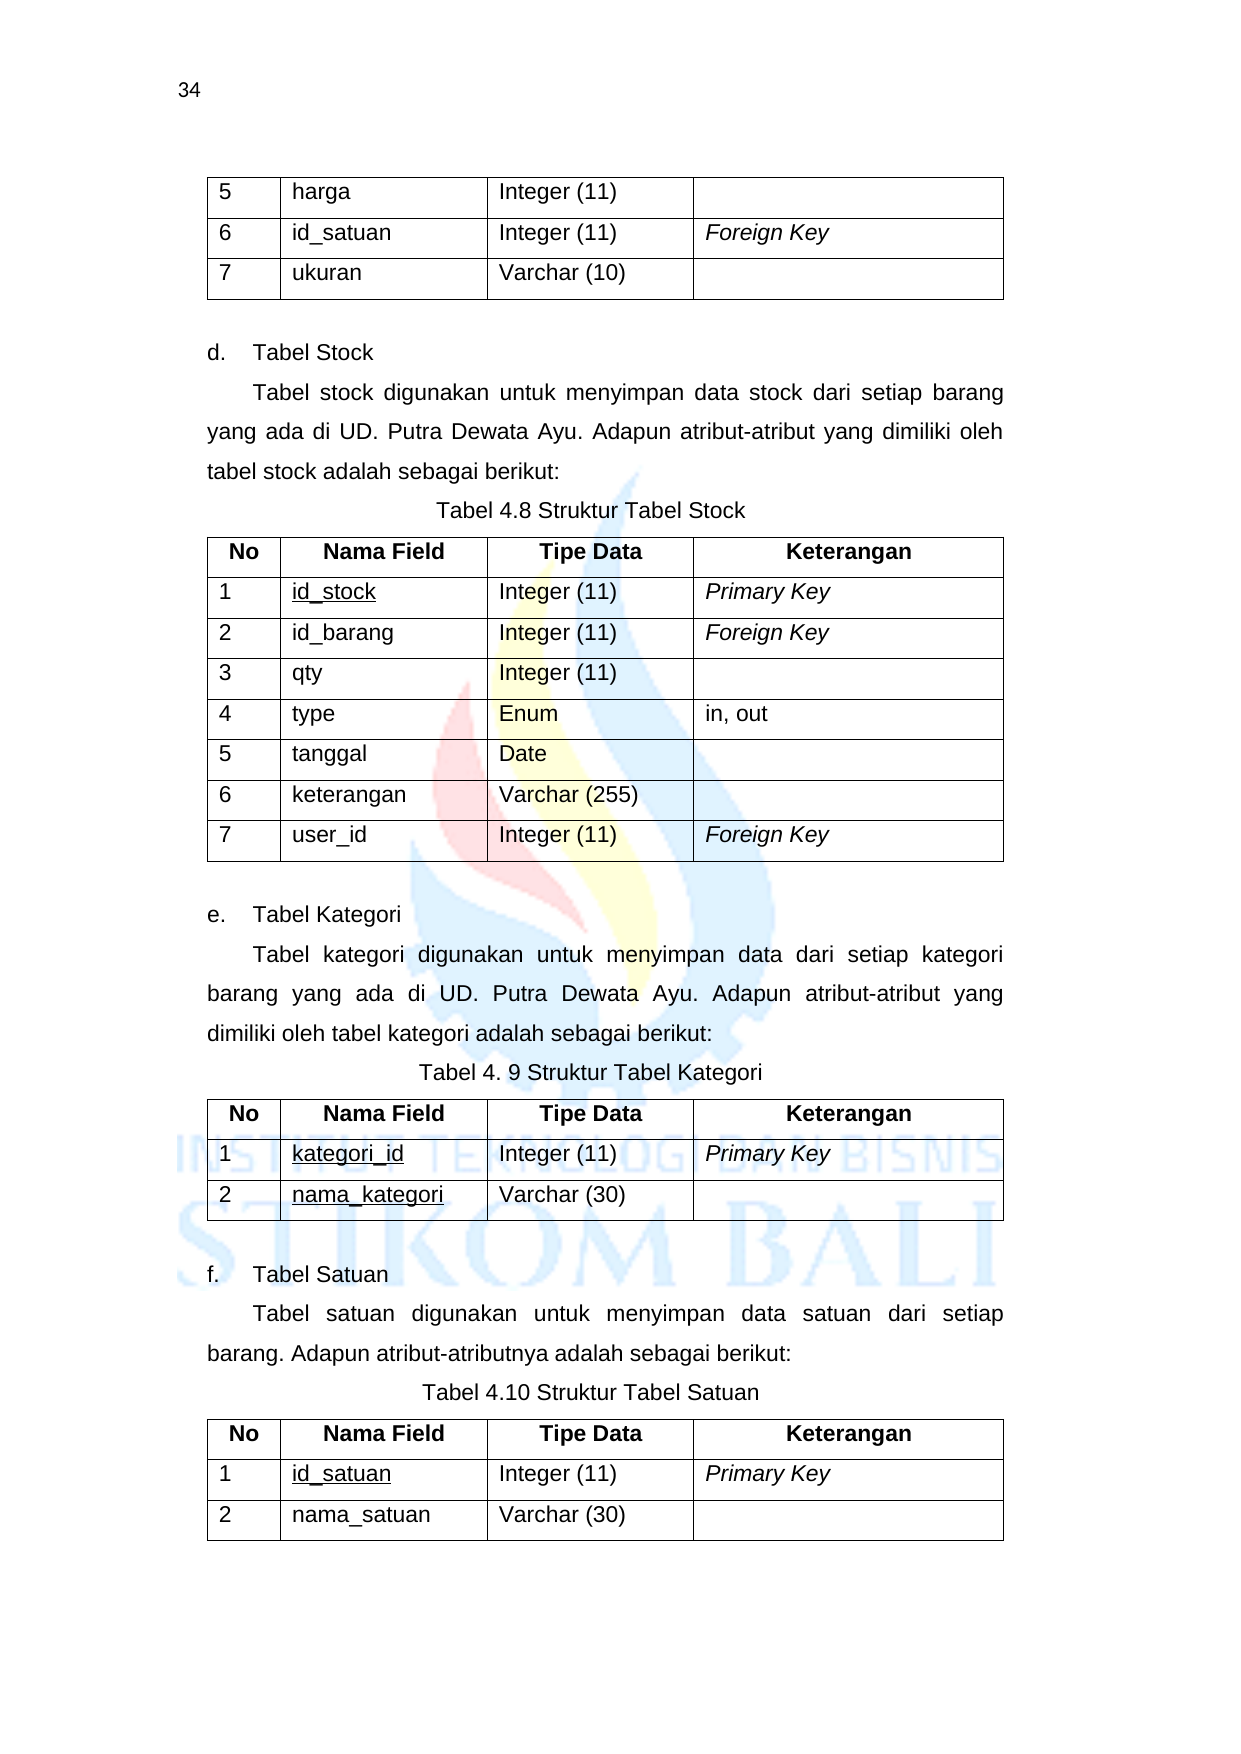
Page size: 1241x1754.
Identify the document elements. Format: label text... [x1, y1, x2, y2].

table_cell nama_kategori [281, 1181, 487, 1220]
table_cell id_stock [281, 578, 487, 618]
text Tabel satuan digunakan untuk menyimpan data satuan dari setiap barang. Adapun atribut-atributnya adalah sebagai berikut: [207, 1300, 1004, 1366]
table_cell [694, 1181, 1003, 1220]
table_header Keterangan [694, 1420, 1003, 1459]
table_cell 7 [208, 259, 280, 299]
table_cell Enum [488, 700, 693, 739]
table_cell user_id [281, 821, 487, 861]
table_cell Integer (11) [488, 578, 693, 618]
table_cell kategori_id [281, 1140, 487, 1180]
table_cell [694, 740, 1003, 780]
table_cell [694, 1501, 1003, 1540]
table_cell 2 [208, 619, 280, 658]
table_cell 2 [208, 1181, 280, 1220]
table_header Nama Field [281, 538, 487, 577]
table_cell tanggal [281, 740, 487, 780]
table_header Tipe Data [488, 538, 693, 577]
table_cell 2 [208, 1501, 280, 1540]
list Tabel Stock [207, 339, 1004, 366]
table_cell Varchar (30) [488, 1501, 693, 1540]
list Tabel Kategori [207, 901, 1004, 928]
table_cell Varchar (255) [488, 781, 693, 820]
table_cell keterangan [281, 781, 487, 820]
table_cell Foreign Key [694, 619, 1003, 658]
table_cell harga [281, 178, 487, 218]
table_cell Primary Key [694, 578, 1003, 618]
table_cell Foreign Key [694, 821, 1003, 861]
table_header No [208, 1100, 280, 1139]
table_cell type [281, 700, 487, 739]
table_cell [694, 178, 1003, 218]
table_cell id_barang [281, 619, 487, 658]
table_cell Primary Key [694, 1460, 1003, 1500]
table_cell 4 [208, 700, 280, 739]
table_cell id_satuan [281, 1460, 487, 1500]
table_header Tipe Data [488, 1420, 693, 1459]
table_header No [208, 538, 280, 577]
text Tabel 4. 9 Struktur Tabel Kategori [177, 1059, 1004, 1086]
table_cell 5 [208, 178, 280, 218]
table_cell [694, 781, 1003, 820]
text Tabel 4.10 Struktur Tabel Satuan [177, 1379, 1004, 1406]
table_header Nama Field [281, 1420, 487, 1459]
table_header Keterangan [694, 538, 1003, 577]
table_cell nama_satuan [281, 1501, 487, 1540]
table_cell Varchar (30) [488, 1181, 693, 1220]
text Tabel stock digunakan untuk menyimpan data stock dari setiap barang yang ada di UD. Putra Dewata Ayu. Adapun atribut-atribut yang dimiliki oleh tabel stock adalah sebagai berikut: [207, 379, 1004, 484]
list Tabel Satuan [207, 1261, 1004, 1287]
text Tabel 4.8 Struktur Tabel Stock [177, 497, 1004, 523]
table_cell 7 [208, 821, 280, 861]
table_cell Integer (11) [488, 1460, 693, 1500]
table_cell 1 [208, 1140, 280, 1180]
table_header No [208, 1420, 280, 1459]
table_cell [694, 259, 1003, 299]
table_cell Integer (11) [488, 219, 693, 258]
table_header Nama Field [281, 1100, 487, 1139]
table_cell 6 [208, 219, 280, 258]
table_cell 1 [208, 1460, 280, 1500]
table_cell Integer (11) [488, 659, 693, 699]
table_cell Varchar (10) [488, 259, 693, 299]
table_cell 3 [208, 659, 280, 699]
table_cell Integer (11) [488, 821, 693, 861]
table_cell Foreign Key [694, 219, 1003, 258]
table_cell Integer (11) [488, 178, 693, 218]
table_cell Integer (11) [488, 619, 693, 658]
table_cell [694, 659, 1003, 699]
table_cell 5 [208, 740, 280, 780]
table_cell Primary Key [694, 1140, 1003, 1180]
table_cell Integer (11) [488, 1140, 693, 1180]
table_cell 1 [208, 578, 280, 618]
table_cell id_satuan [281, 219, 487, 258]
table_header Keterangan [694, 1100, 1003, 1139]
table_cell in, out [694, 700, 1003, 739]
table_cell ukuran [281, 259, 487, 299]
table_cell 6 [208, 781, 280, 820]
text Tabel kategori digunakan untuk menyimpan data dari setiap kategori barang yang ada di UD. Putra Dewata Ayu. Adapun atribut-atribut yang dimiliki oleh tabel kategori adalah sebagai berikut: [207, 941, 1004, 1046]
table_cell Date [488, 740, 693, 780]
table_header Tipe Data [488, 1100, 693, 1139]
table_cell qty [281, 659, 487, 699]
